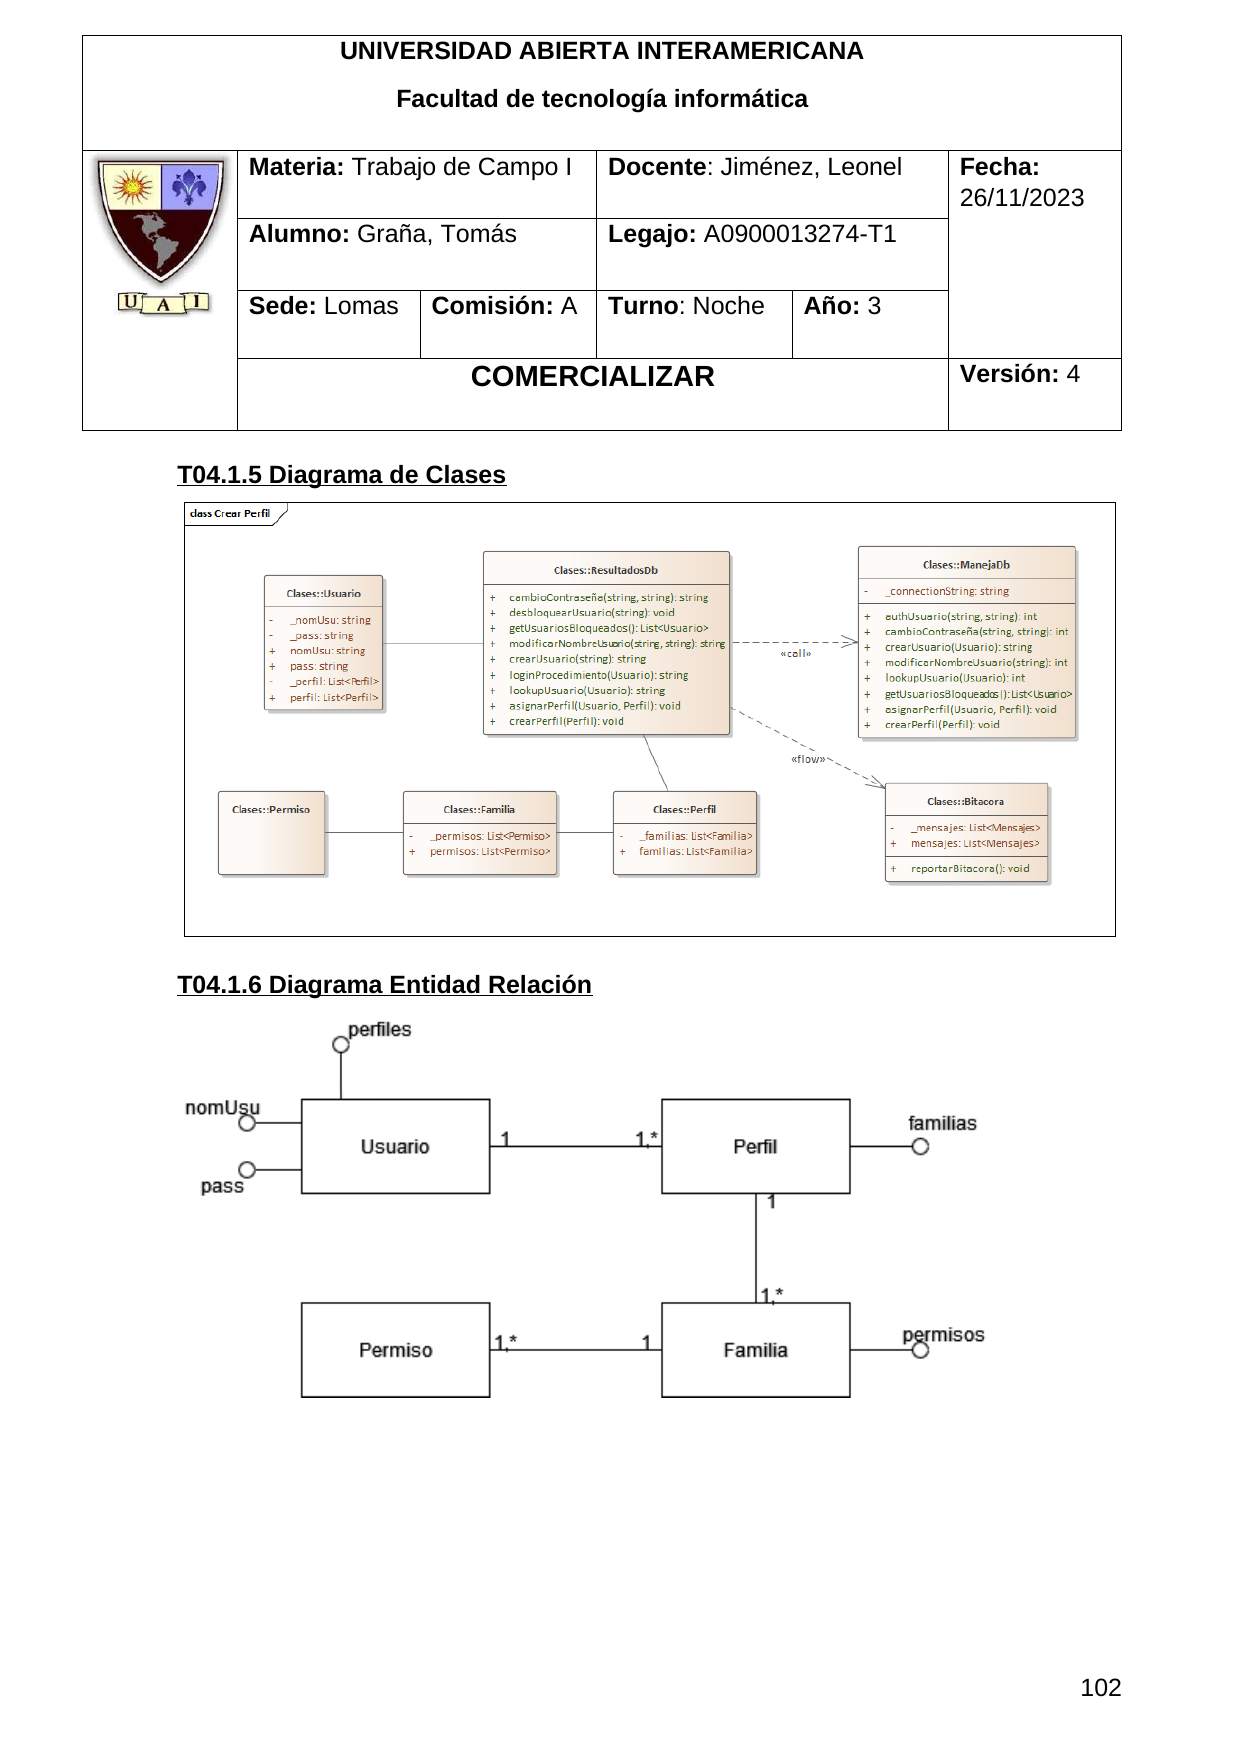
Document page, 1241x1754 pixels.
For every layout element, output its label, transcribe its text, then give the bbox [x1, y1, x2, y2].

subtitle T04.1.6 Diagrama Entidad Relación [177, 970, 1122, 999]
picture [177, 1005, 992, 1398]
subtitle T04.1.5 Diagrama de Clases [177, 460, 1122, 488]
picture [177, 495, 1122, 943]
picture [87, 151, 234, 320]
